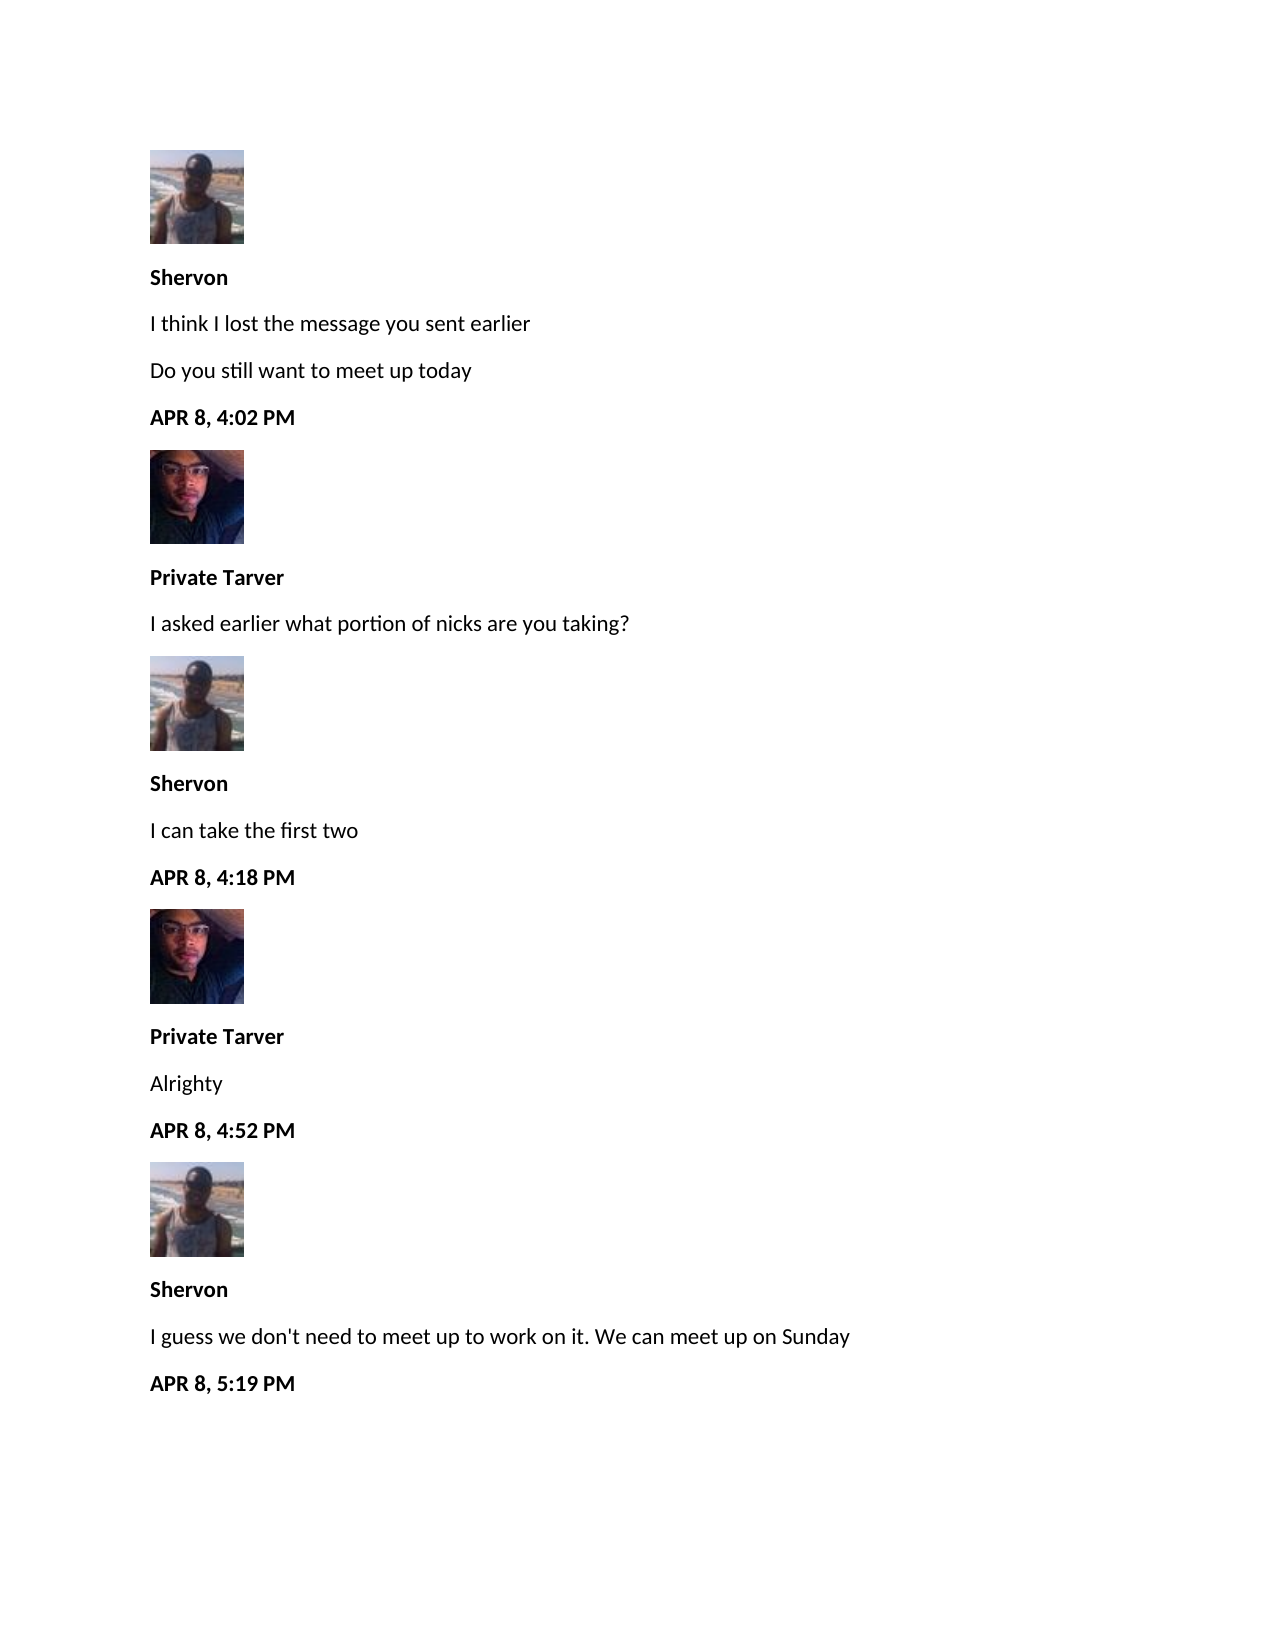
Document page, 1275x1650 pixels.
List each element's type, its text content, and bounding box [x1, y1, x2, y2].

text Shervon [150, 1276, 1125, 1303]
picture [150, 656, 244, 751]
picture [150, 450, 244, 544]
text APR 8, 4:52 PM [150, 1116, 1125, 1144]
text Shervon [150, 769, 1125, 797]
picture [150, 150, 244, 244]
text I asked earlier what portion of nicks are you taking? [150, 609, 1125, 638]
text I guess we don't need to meet up to work on it. We can meet up on Sunday [150, 1322, 1125, 1350]
text Do you still want to meet up today [150, 356, 1125, 384]
picture [150, 909, 244, 1004]
text APR 8, 4:18 PM [150, 863, 1125, 891]
text Alrighty [150, 1069, 1125, 1097]
text I think I lost the message you sent earlier [150, 309, 1125, 337]
text APR 8, 4:02 PM [150, 403, 1125, 431]
picture [150, 1162, 244, 1257]
text Shervon [150, 263, 1125, 291]
text Private Tarver [150, 563, 1125, 591]
text APR 8, 5:19 PM [150, 1369, 1125, 1397]
text Private Tarver [150, 1022, 1125, 1050]
text I can take the first two [150, 816, 1125, 844]
